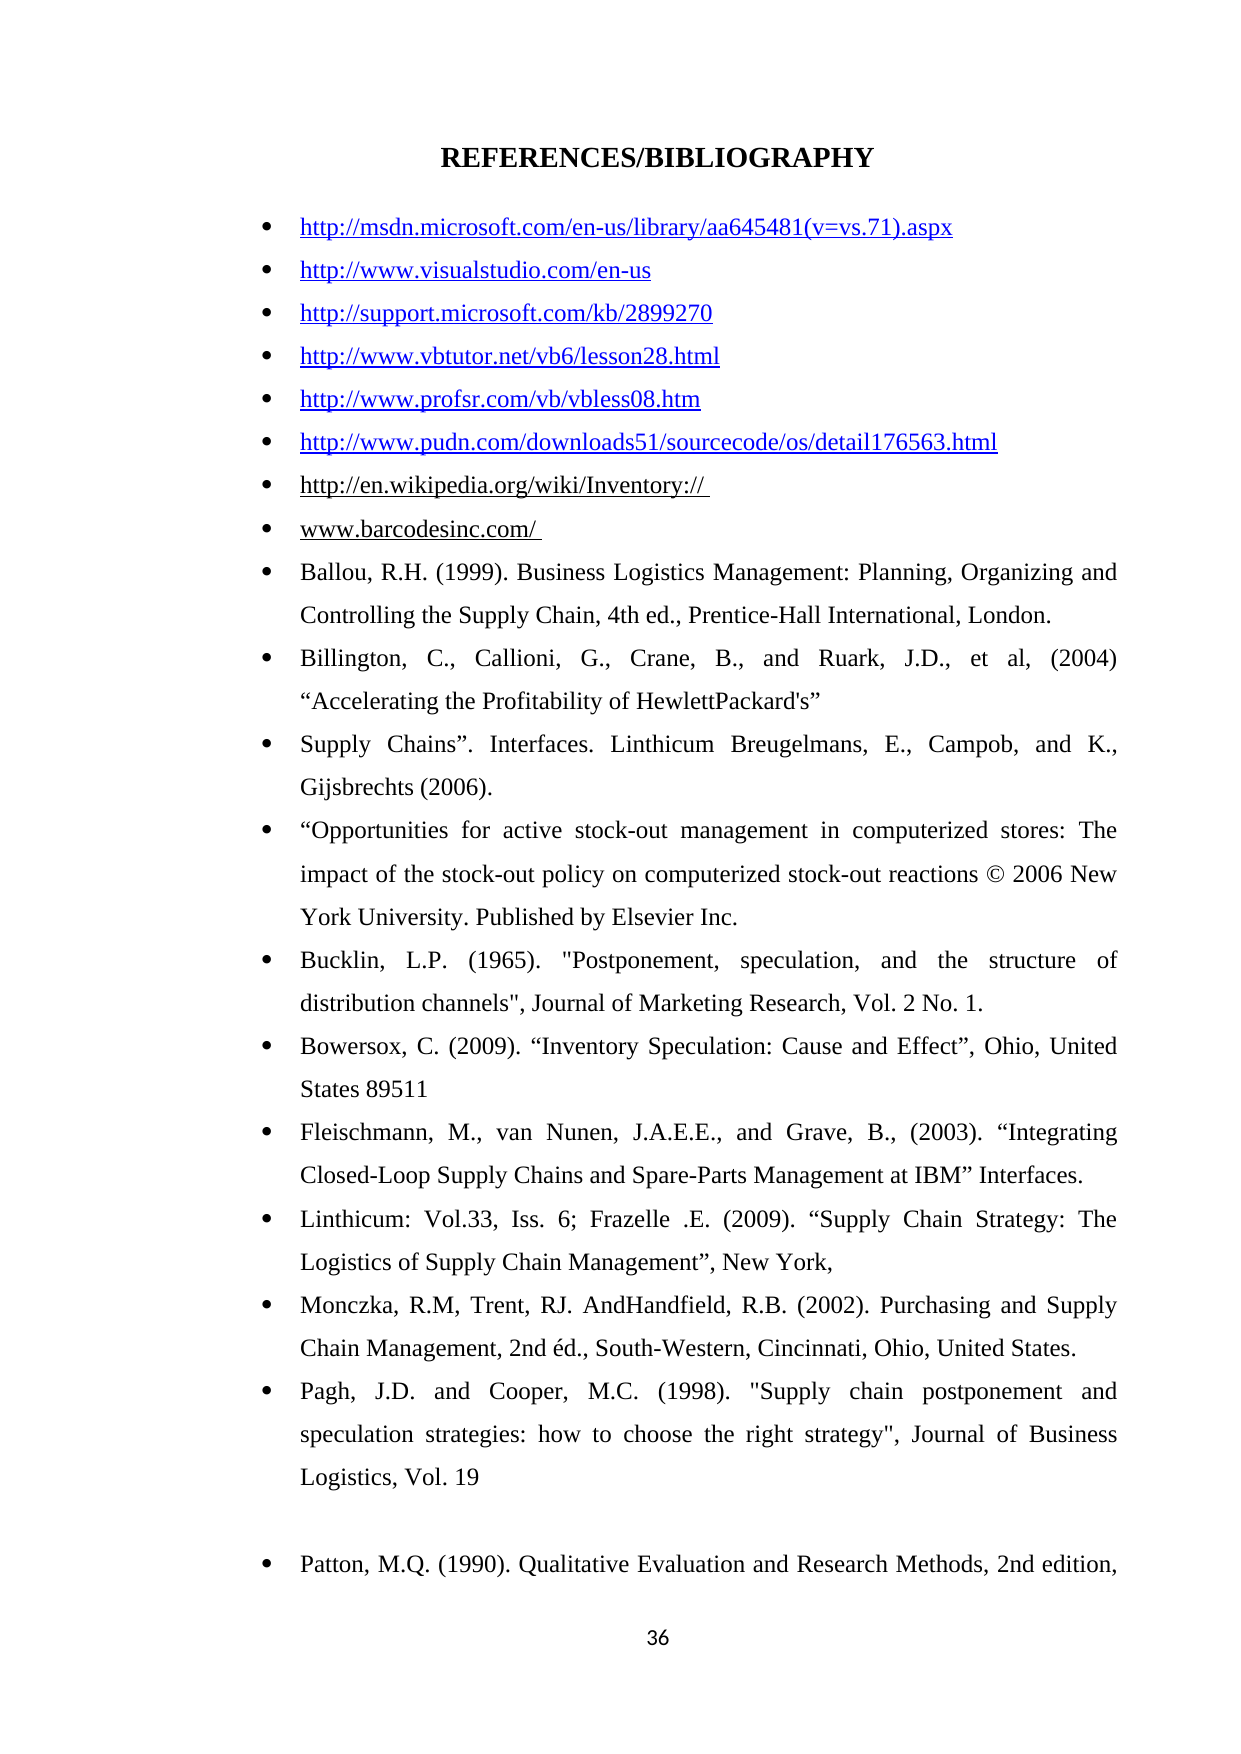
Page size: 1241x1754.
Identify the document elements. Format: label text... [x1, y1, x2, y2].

list Pagh, J.D. and Cooper, M.C. (1998). "Supply chain postponement and speculation strategies: how to choose the right strategy", Journal of Business Logistics, Vol. 19 [262, 1376, 1118, 1491]
list http://msdn.microsoft.com/en-us/library/aa645481(v=vs.71).aspx [262, 212, 1118, 241]
list http://support.microsoft.com/kb/2899270 [262, 298, 1118, 327]
list Fleischmann, M., van Nunen, J.A.E.E., and Grave, B., (2003). “Integrating Closed-Loop Supply Chains and Spare-Parts Management at IBM” Interfaces. [262, 1117, 1118, 1189]
list Supply Chains”. Interfaces. Linthicum Breugelmans, E., Campob, and K., Gijsbrechts (2006). [262, 729, 1118, 801]
text REFERENCES/BIBLIOGRAPHY [225, 141, 1090, 174]
list “Opportunities for active stock-out management in computerized stores: The impact of the stock-out policy on computerized stock-out reactions © 2006 New York University. Published by Elsevier Inc. [262, 816, 1118, 931]
list Ballou, R.H. (1999). Business Logistics Management: Planning, Organizing and Controlling the Supply Chain, 4th ed., Prentice-Hall International, London. [262, 557, 1118, 629]
list www.barcodesinc.com/ [262, 514, 1118, 542]
list Linthicum: Vol.33, Iss. 6; Frazelle .E. (2009). “Supply Chain Strategy: The Logistics of Supply Chain Management”, New York, [262, 1204, 1118, 1276]
list http://www.profsr.com/vb/vbless08.htm [262, 384, 1118, 413]
list http://en.wikipedia.org/wiki/Inventory:// [262, 471, 1118, 499]
list Billington, C., Callioni, G., Crane, B., and Ruark, J.D., et al, (2004) “Accelerating the Profitability of HewlettPackard's” [262, 643, 1118, 715]
list http://www.pudn.com/downloads51/sourcecode/os/detail176563.html [262, 427, 1118, 456]
list http://www.vbtutor.net/vb6/lesson28.html [262, 341, 1118, 370]
list Bowersox, C. (2009). “Inventory Speculation: Cause and Effect”, Ohio, United States 89511 [262, 1031, 1118, 1103]
list Monczka, R.M, Trent, RJ. AndHandfield, R.B. (2002). Purchasing and Supply Chain Management, 2nd éd., South-Western, Cincinnati, Ohio, United States. [262, 1290, 1118, 1362]
list Bucklin, L.P. (1965). "Postponement, speculation, and the structure of distribution channels", Journal of Marketing Research, Vol. 2 No. 1. [262, 945, 1118, 1017]
list http://www.visualstudio.com/en-us [262, 255, 1118, 284]
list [262, 1549, 1118, 1577]
